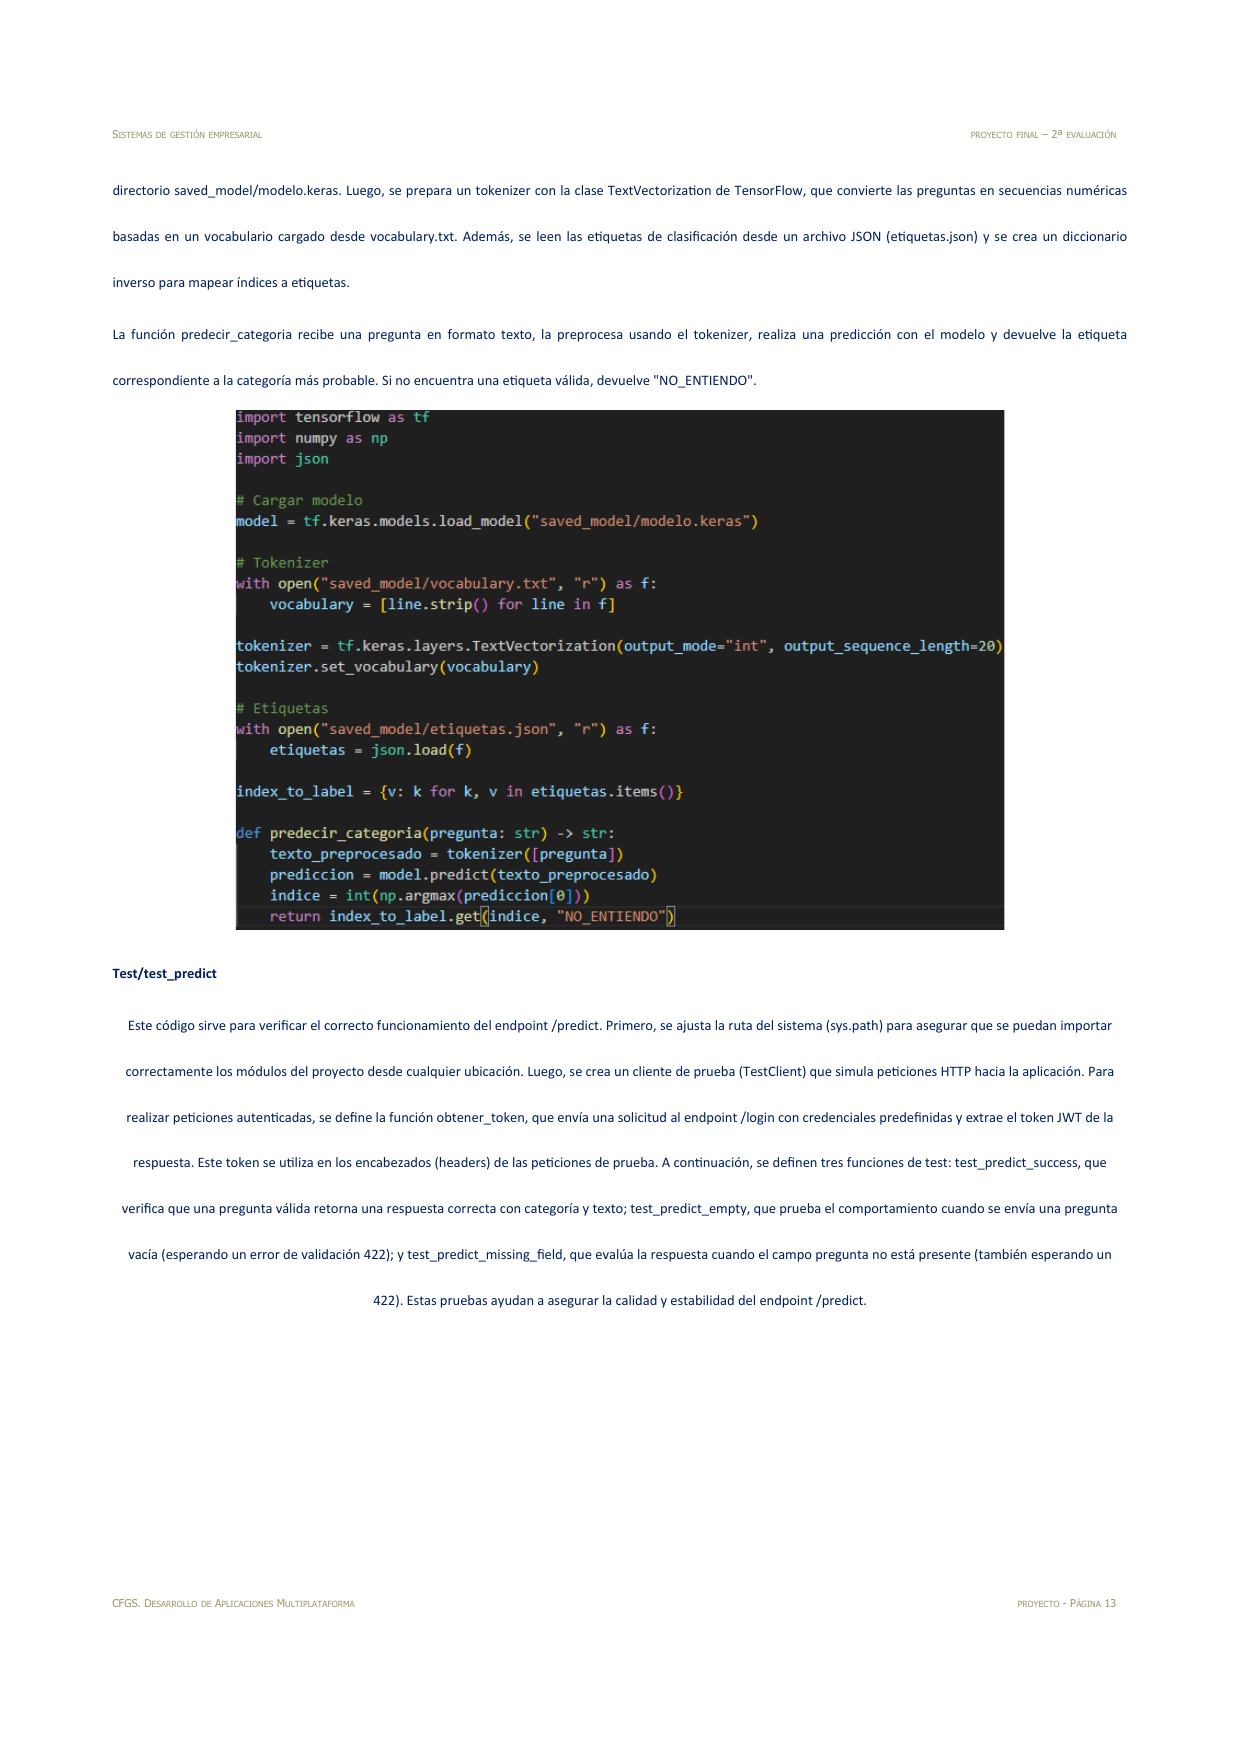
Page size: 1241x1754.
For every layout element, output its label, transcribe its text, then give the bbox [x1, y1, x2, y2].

text Este código sirve para verificar el correcto funcionamiento del endpoint /predict. Primero, se ajusta la ruta del sistema (sys.path) para asegurar que se puedan importar correctamente los módulos del proyecto desde cualquier ubicación. Luego, se crea un cliente de prueba (TestClient) que simula peticiones HTTP hacia la aplicación. Para realizar peticiones autenticadas, se define la función obtener_token, que envía una solicitud al endpoint /login con credenciales predefinidas y extrae el token JWT de la respuesta. Este token se utiliza en los encabezados (headers) de las peticiones de prueba. A continuación, se definen tres funciones de test: test_predict_success, que verifica que una pregunta válida retorna una respuesta correcta con categoría y texto; test_predict_empty, que prueba el comportamiento cuando se envía una pregunta vacía (esperando un error de validación 422); y test_predict_missing_field, que evalúa la respuesta cuando el campo pregunta no está presente (también esperando un 422). Estas pruebas ayudan a asegurar la calidad y estabilidad del endpoint /predict. [112, 1004, 1128, 1309]
text La función predecir_categoria recibe una pregunta en formato texto, la preprocesa usando el tokenizer, realiza una predicción con el modelo y devuelve la etiqueta correspondiente a la categoría más probable. Si no encuentra una etiqueta válida, devuelve "NO_ENTIENDO". [112, 313, 1128, 389]
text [112, 169, 1128, 291]
picture [235, 410, 1005, 930]
text Test/test_predict [112, 952, 1128, 982]
